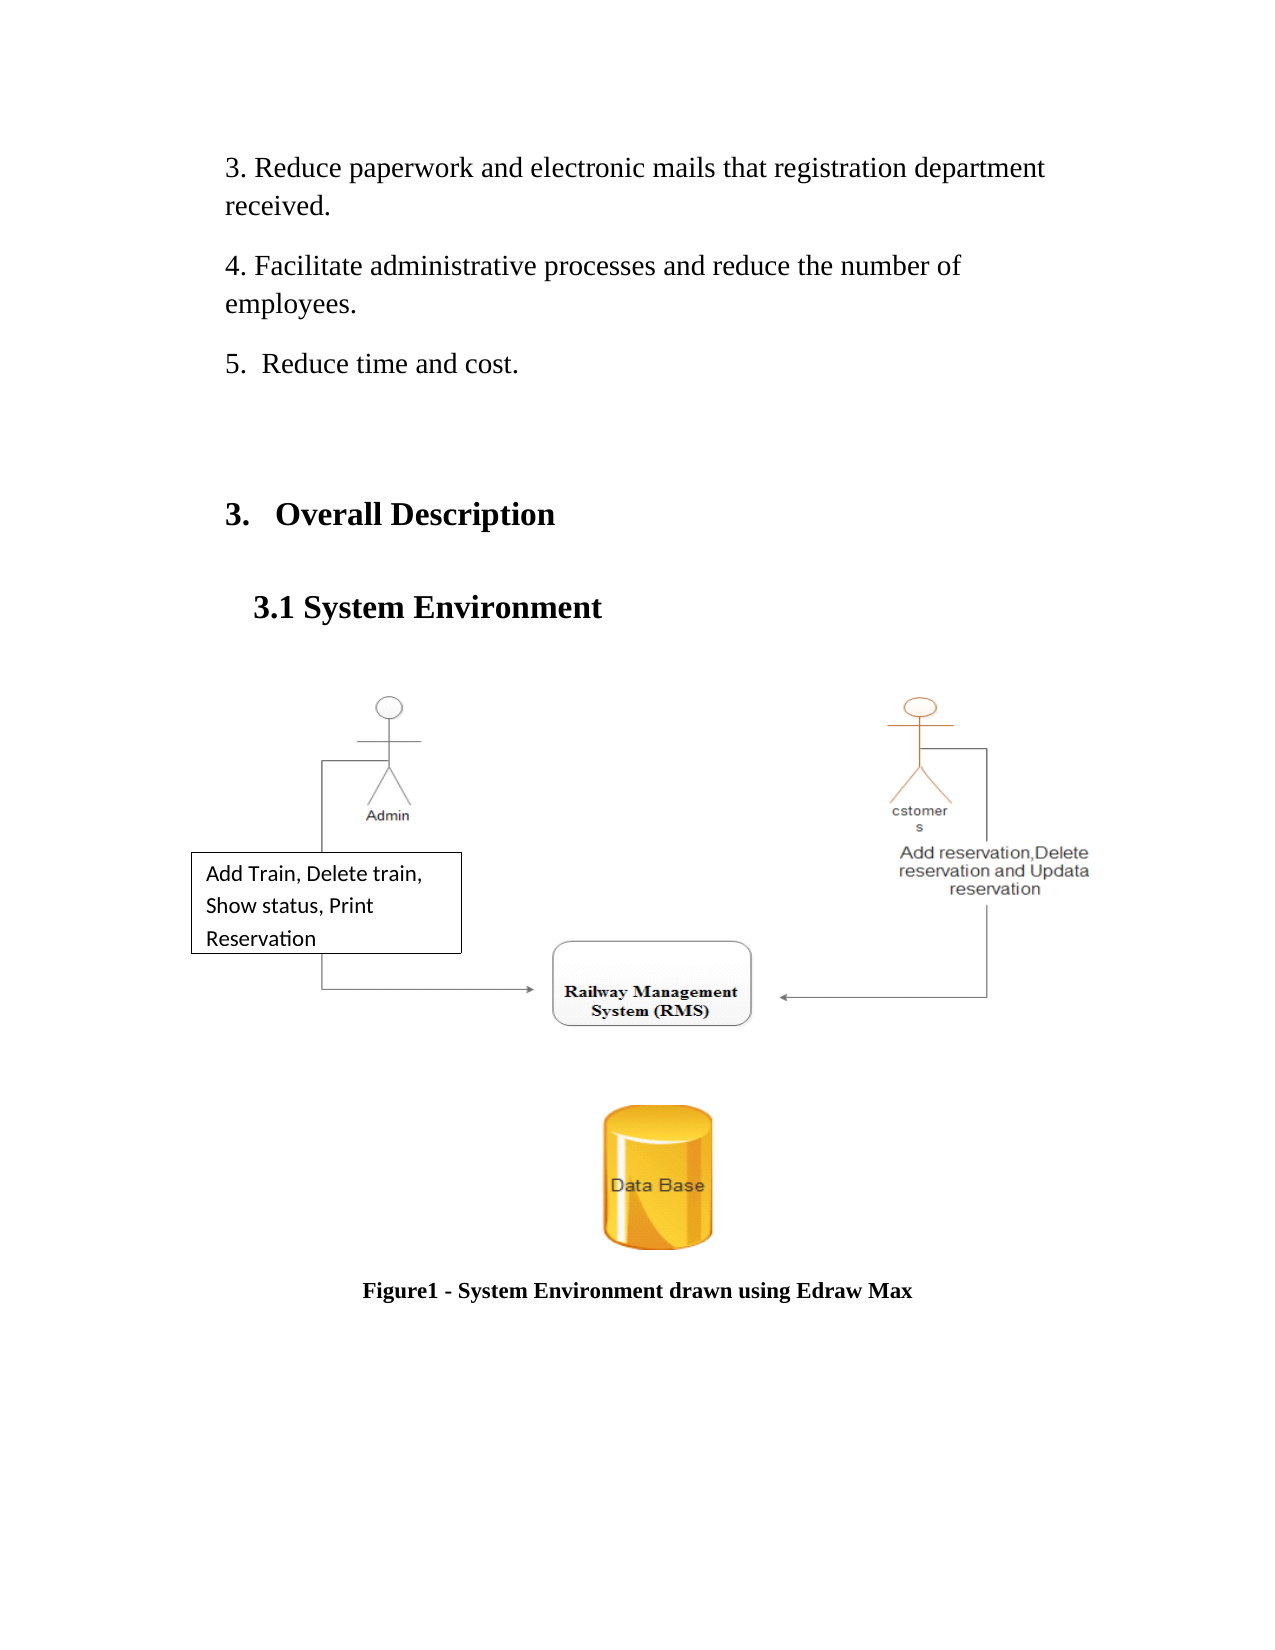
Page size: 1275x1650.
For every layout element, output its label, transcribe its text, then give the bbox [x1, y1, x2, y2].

picture [600, 1105, 713, 1250]
picture [187, 684, 1135, 1030]
text Figure1 - System Environment drawn using Edraw Max [187, 1277, 1087, 1303]
text 4. Facilitate administrative processes and reduce the number of employees. [225, 248, 1087, 320]
text 3. Reduce paperwork and electronic mails that registration department received. [225, 150, 1087, 222]
text 3.1 System Environment [253, 588, 1087, 626]
text 5. Reduce time and cost. [225, 346, 1087, 379]
text 3. Overall Description [225, 494, 1087, 532]
